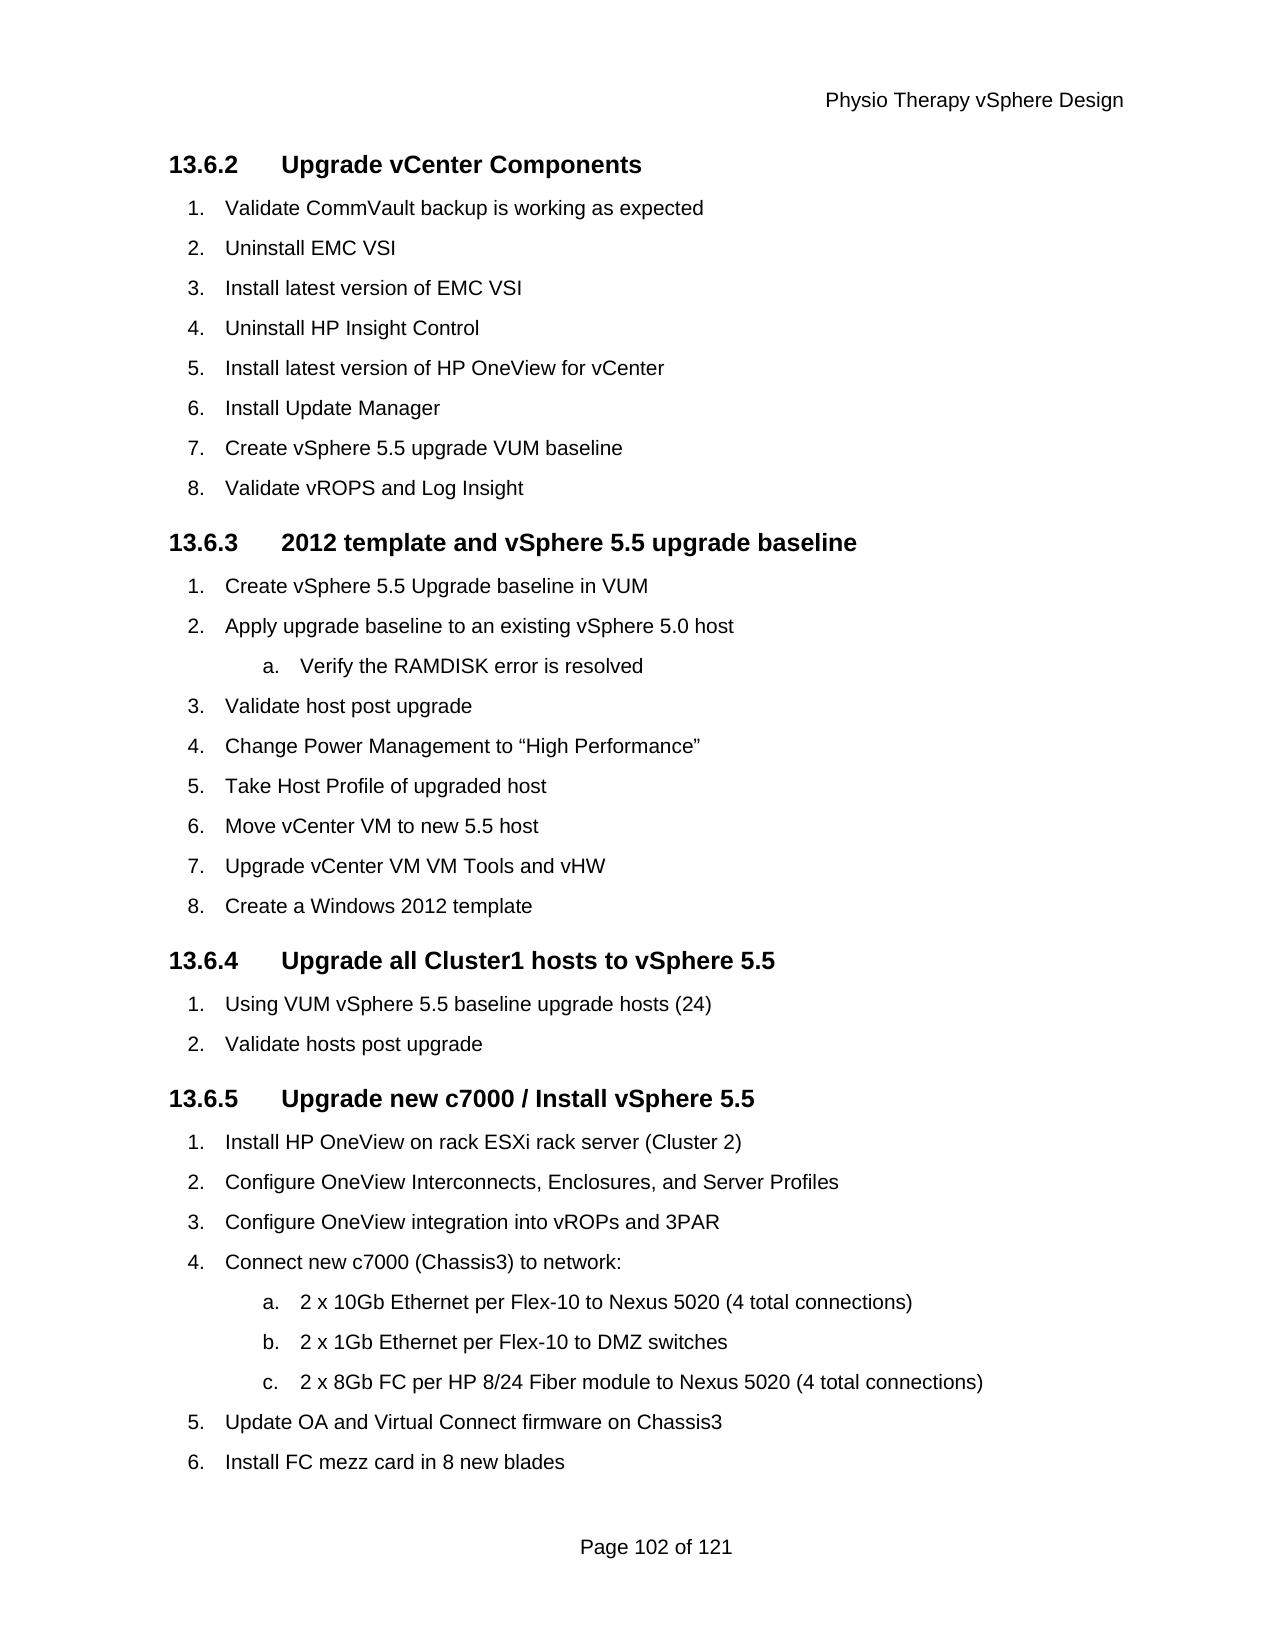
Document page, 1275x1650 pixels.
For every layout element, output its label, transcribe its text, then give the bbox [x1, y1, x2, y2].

list Using VUM vSphere 5.5 baseline upgrade hosts (24) [187, 992, 1125, 1016]
list Validate CommVault backup is working as expected [187, 196, 1125, 219]
list Verify the RAMDISK error is resolved [262, 653, 1125, 677]
list Create vSphere 5.5 Upgrade baseline in VUM [187, 573, 1125, 597]
list Apply upgrade baseline to an existing vSphere 5.0 host [187, 613, 1125, 637]
list Change Power Management to “High Performance” [187, 733, 1125, 757]
list Install HP OneView on rack ESXi rack server (Cluster 2) [187, 1129, 1125, 1153]
list Uninstall HP Insight Control [187, 316, 1125, 339]
list Validate hosts post upgrade [187, 1032, 1125, 1056]
subtitle Upgrade new c7000 / Install vSphere 5.5 [169, 1084, 1125, 1113]
list Create vSphere 5.5 upgrade VUM baseline [187, 436, 1125, 459]
list Uninstall EMC VSI [187, 236, 1125, 259]
list Install latest version of HP OneView for vCenter [187, 356, 1125, 379]
list 2 x 1Gb Ethernet per Flex-10 to DMZ switches [262, 1329, 1125, 1353]
list Create a Windows 2012 template [187, 893, 1125, 917]
list Move vCenter VM to new 5.5 host [187, 813, 1125, 837]
list Install FC mezz card in 8 new blades [187, 1449, 1125, 1473]
list Install latest version of EMC VSI [187, 276, 1125, 299]
list Connect new c7000 (Chassis3) to network: [187, 1249, 1125, 1273]
list Configure OneView integration into vROPs and 3PAR [187, 1209, 1125, 1233]
subtitle 2012 template and vSphere 5.5 upgrade baseline [169, 528, 1125, 557]
list 2 x 8Gb FC per HP 8/24 Fiber module to Nexus 5020 (4 total connections) [262, 1369, 1125, 1393]
list Take Host Profile of upgraded host [187, 773, 1125, 797]
list Configure OneView Interconnects, Enclosures, and Server Profiles [187, 1169, 1125, 1193]
list 2 x 10Gb Ethernet per Flex-10 to Nexus 5020 (4 total connections) [262, 1289, 1125, 1313]
subtitle Upgrade vCenter Components [169, 150, 1125, 179]
subtitle Upgrade all Cluster1 hosts to vSphere 5.5 [169, 946, 1125, 975]
list Validate vROPS and Log Insight [187, 476, 1125, 499]
list Update OA and Virtual Connect firmware on Chassis3 [187, 1409, 1125, 1433]
list Validate host post upgrade [187, 693, 1125, 717]
list Upgrade vCenter VM VM Tools and vHW [187, 853, 1125, 877]
list Install Update Manager [187, 396, 1125, 419]
